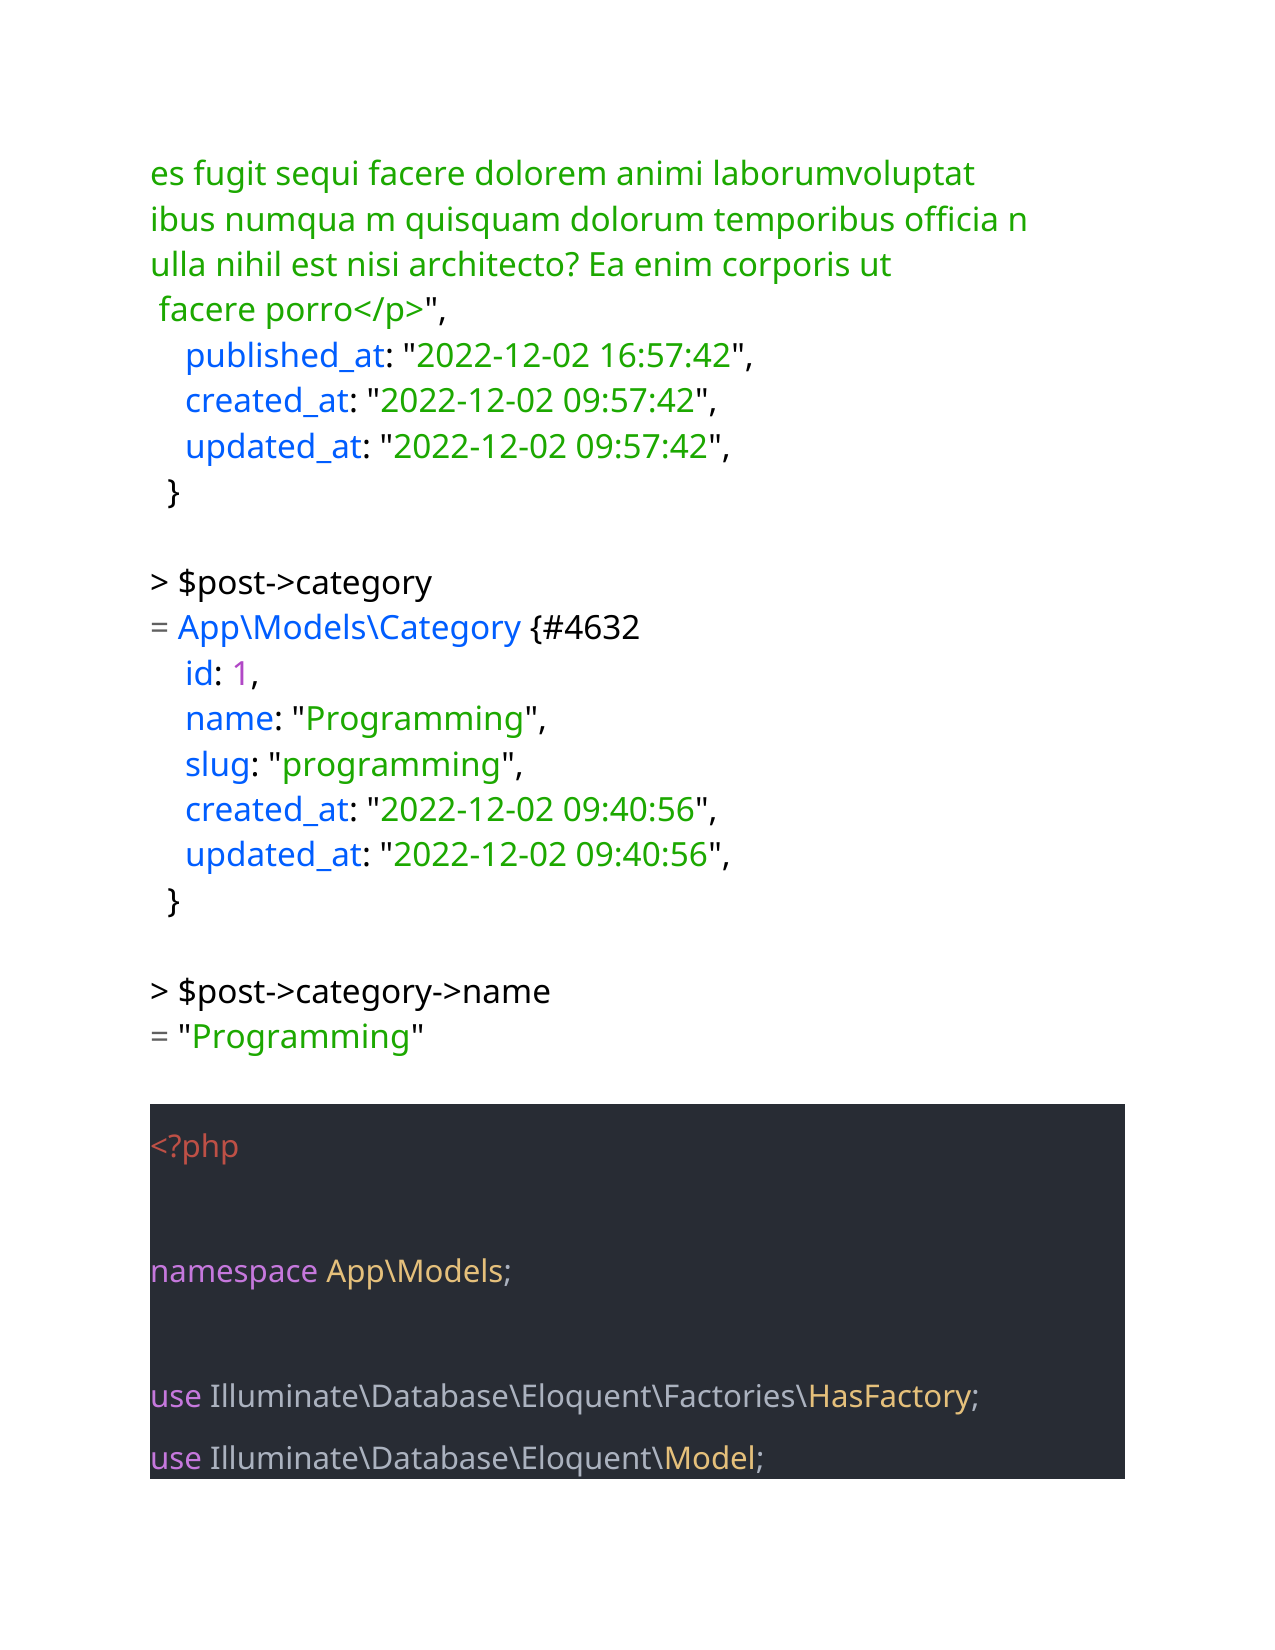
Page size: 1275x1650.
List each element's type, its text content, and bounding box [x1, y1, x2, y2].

text facere porro</p>", [150, 286, 1125, 332]
text created_at: "2022-12-02 09:40:56", [150, 786, 1125, 831]
text } [150, 468, 1125, 513]
text use Illuminate\Database\Eloquent\Model; [150, 1416, 1125, 1479]
text namespace App\Models; [150, 1229, 1125, 1291]
text name: "Programming", [150, 695, 1125, 740]
text > $post->category [150, 559, 1125, 604]
text } [150, 877, 1125, 922]
text id: 1, [150, 649, 1125, 695]
text > $post->category->name [150, 967, 1125, 1013]
text created_at: "2022-12-02 09:57:42", [150, 377, 1125, 422]
text = App\Models\Category {#4632 [150, 604, 1125, 649]
text updated_at: "2022-12-02 09:57:42", [150, 422, 1125, 468]
text ibus numqua m quisquam dolorum temporibus officia n [150, 195, 1125, 241]
text updated_at: "2022-12-02 09:40:56", [150, 831, 1125, 877]
text published_at: "2022-12-02 16:57:42", [150, 332, 1125, 377]
text ulla nihil est nisi architecto? Ea enim corporis ut [150, 241, 1125, 286]
text es fugit sequi facere dolorem animi laborumvoluptat [150, 150, 1125, 195]
text use Illuminate\Database\Eloquent\Factories\HasFactory; [150, 1354, 1125, 1416]
text <?php [150, 1104, 1125, 1166]
text slug: "programming", [150, 740, 1125, 786]
text = "Programming" [150, 1013, 1125, 1058]
